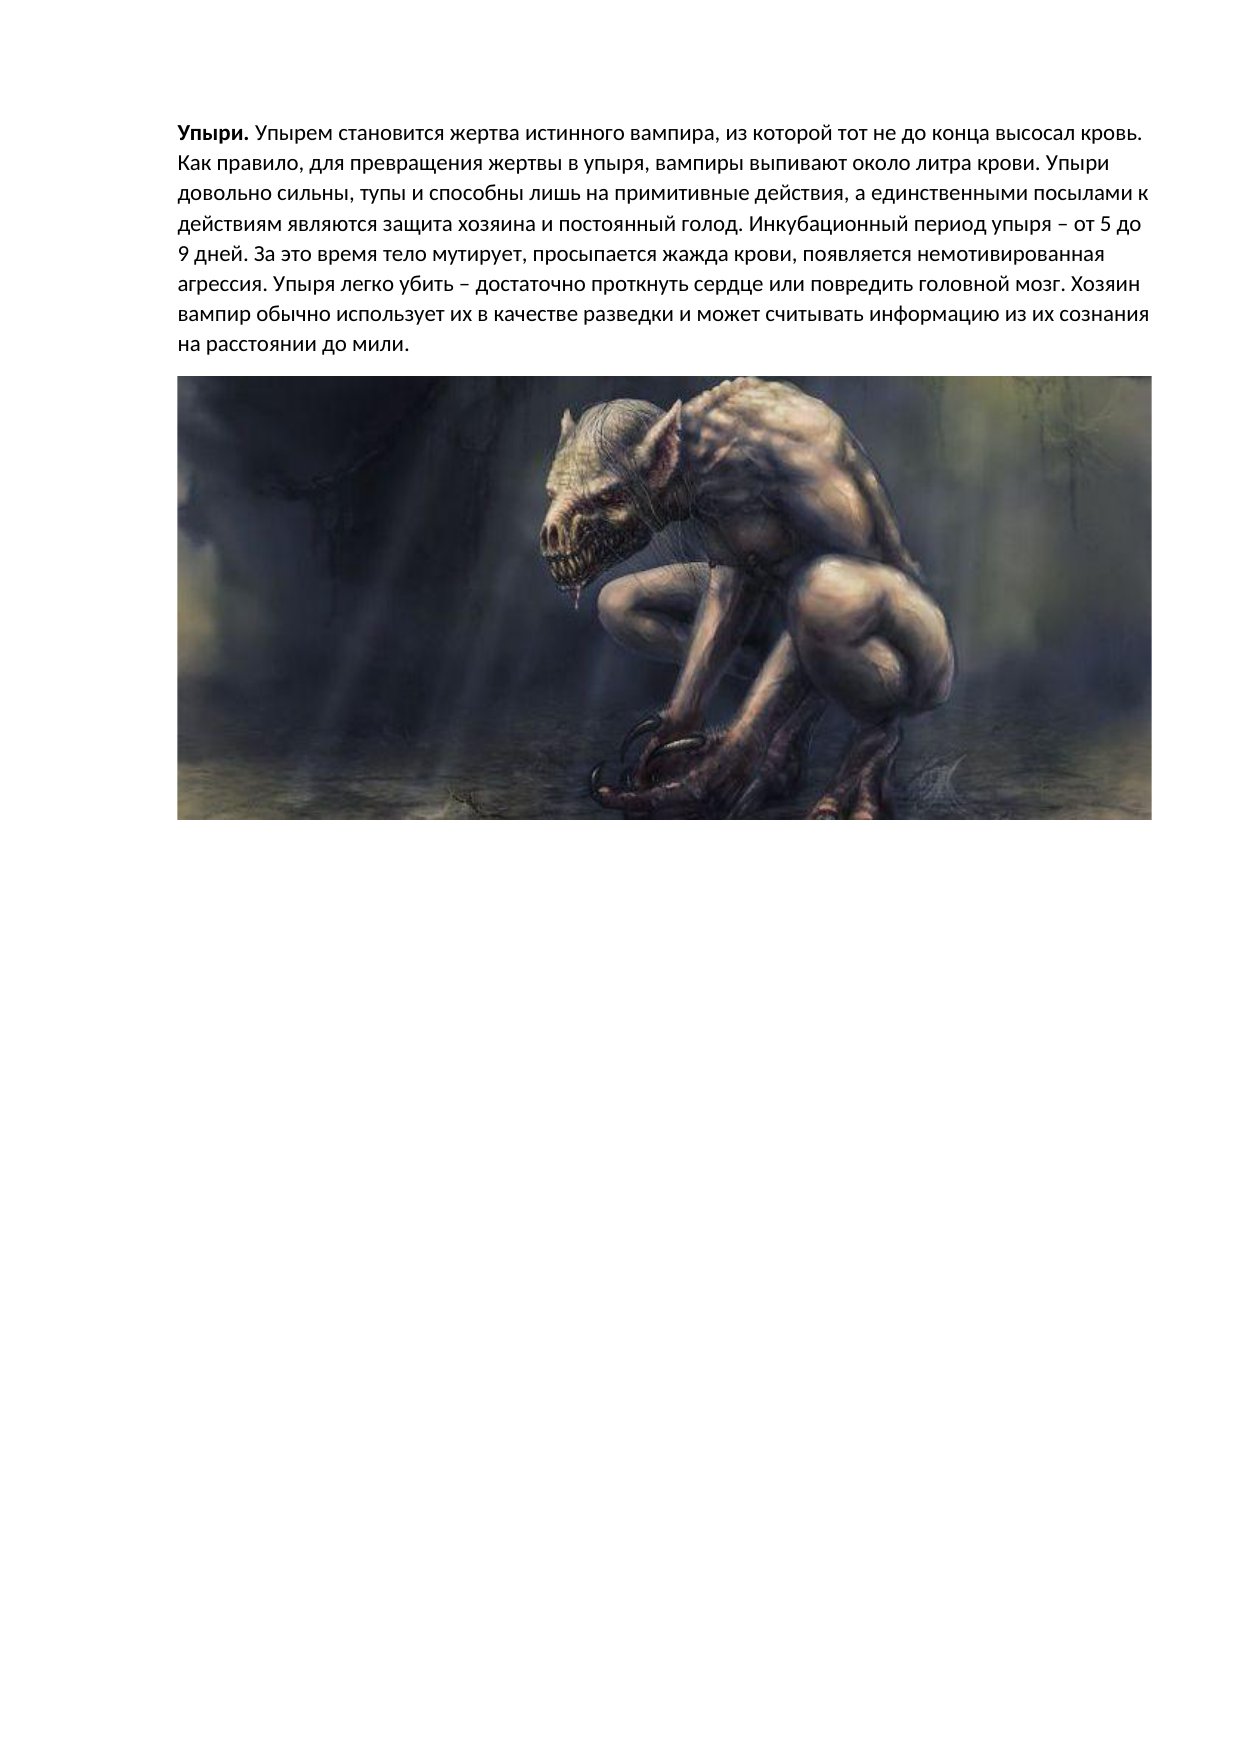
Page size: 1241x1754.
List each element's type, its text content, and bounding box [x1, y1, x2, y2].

text Упыри. Упырем становится жертва истинного вампира, из которой тот не до конца высосал кровь. Как правило, для превращения жертвы в упыря, вампиры выпивают около литра крови. Упыри довольно сильны, тупы и способны лишь на примитивные действия, а единственными посылами к действиям являются защита хозяина и постоянный голод. Инкубационный период упыря – от 5 до 9 дней. За это время тело мутирует, просыпается жажда крови, появляется немотивированная агрессия. Упыря легко убить – достаточно проткнуть сердце или повредить головной мозг. Хозяин вампир обычно использует их в качестве разведки и может считывать информацию из их сознания на расстоянии до мили. [177, 118, 1152, 358]
picture [177, 376, 1152, 820]
